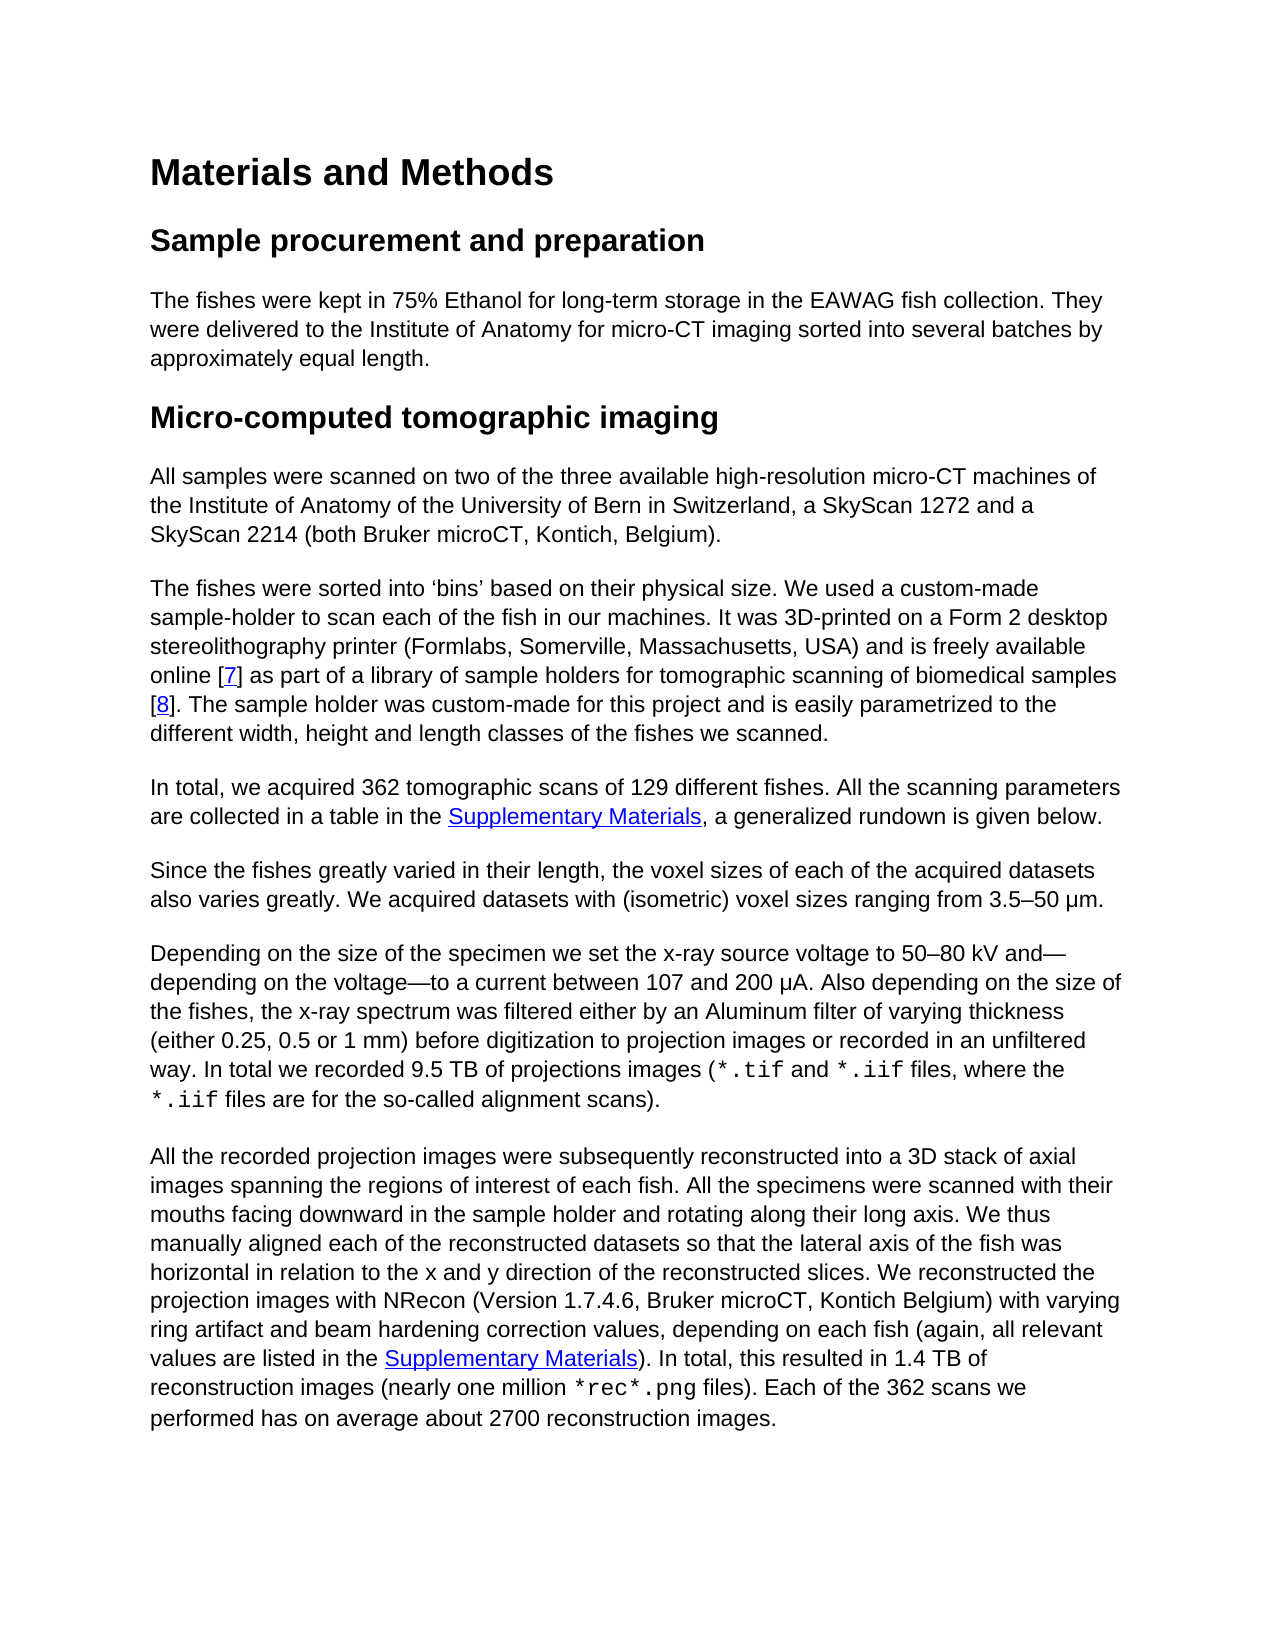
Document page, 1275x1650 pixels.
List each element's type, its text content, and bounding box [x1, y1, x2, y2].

text The fishes were kept in 75% Ethanol for long-term storage in the EAWAG fish collection. They were delivered to the Institute of Anatomy for micro-CT imaging sorted into several batches by approximately equal length. [150, 287, 1125, 371]
subtitle Sample procurement and preparation [150, 222, 1125, 258]
subtitle Materials and Methods [150, 150, 1125, 193]
subtitle Micro-computed tomographic imaging [150, 399, 1125, 435]
text Since the fishes greatly varied in their length, the voxel sizes of each of the acquired datasets also varies greatly. We acquired datasets with (isometric) voxel sizes ranging from 3.5–50 μm. [150, 857, 1125, 912]
text The fishes were sorted into ‘bins’ based on their physical size. We used a custom-made sample-holder to scan each of the fish in our machines. It was 3D-printed on a Form 2 desktop stereolithography printer (Formlabs, Somerville, Massachusetts, USA) and is freely available online [7] as part of a library of sample holders for tomographic scanning of biomedical samples [8]. The sample holder was custom-made for this project and is easily parametrized to the different width, height and length classes of the fishes we scanned. [150, 575, 1125, 746]
text All the recorded projection images were subsequently reconstructed into a 3D stack of axial images spanning the regions of interest of each fish. All the specimens were scanned with their mouths facing downward in the sample holder and rotating along their long axis. We thus manually aligned each of the reconstructed datasets so that the lateral axis of the fish was horizontal in relation to the x and y direction of the reconstructed slices. We reconstructed the projection images with NRecon (Version 1.7.4.6, Bruker microCT, Kontich Belgium) with varying ring artifact and beam hardening correction values, depending on each fish (again, all relevant values are listed in the Supplementary Materials). In total, this resulted in 1.4 TB of reconstruction images (nearly one million *rec*.png files). Each of the 362 scans we performed has on average about 2700 reconstruction images. [150, 1143, 1125, 1432]
text All samples were scanned on two of the three available high-resolution micro-CT machines of the Institute of Anatomy of the University of Bern in Switzerland, a SkyScan 1272 and a SkyScan 2214 (both Bruker microCT, Kontich, Belgium). [150, 463, 1125, 547]
text In total, we acquired 362 tomographic scans of 129 different fishes. All the scanning parameters are collected in a table in the Supplementary Materials, a generalized rundown is given below. [150, 774, 1125, 829]
text Depending on the size of the specimen we set the x-ray source voltage to 50–80 kV and—depending on the voltage—to a current between 107 and 200 μA. Also depending on the size of the fishes, the x-ray spectrum was filtered either by an Aluminum filter of varying thickness (either 0.25, 0.5 or 1 mm) before digitization to projection images or recorded in an unfiltered way. In total we recorded 9.5 TB of projections images (*.tif and *.iif files, where the *.iif files are for the so-called alignment scans). [150, 940, 1125, 1115]
